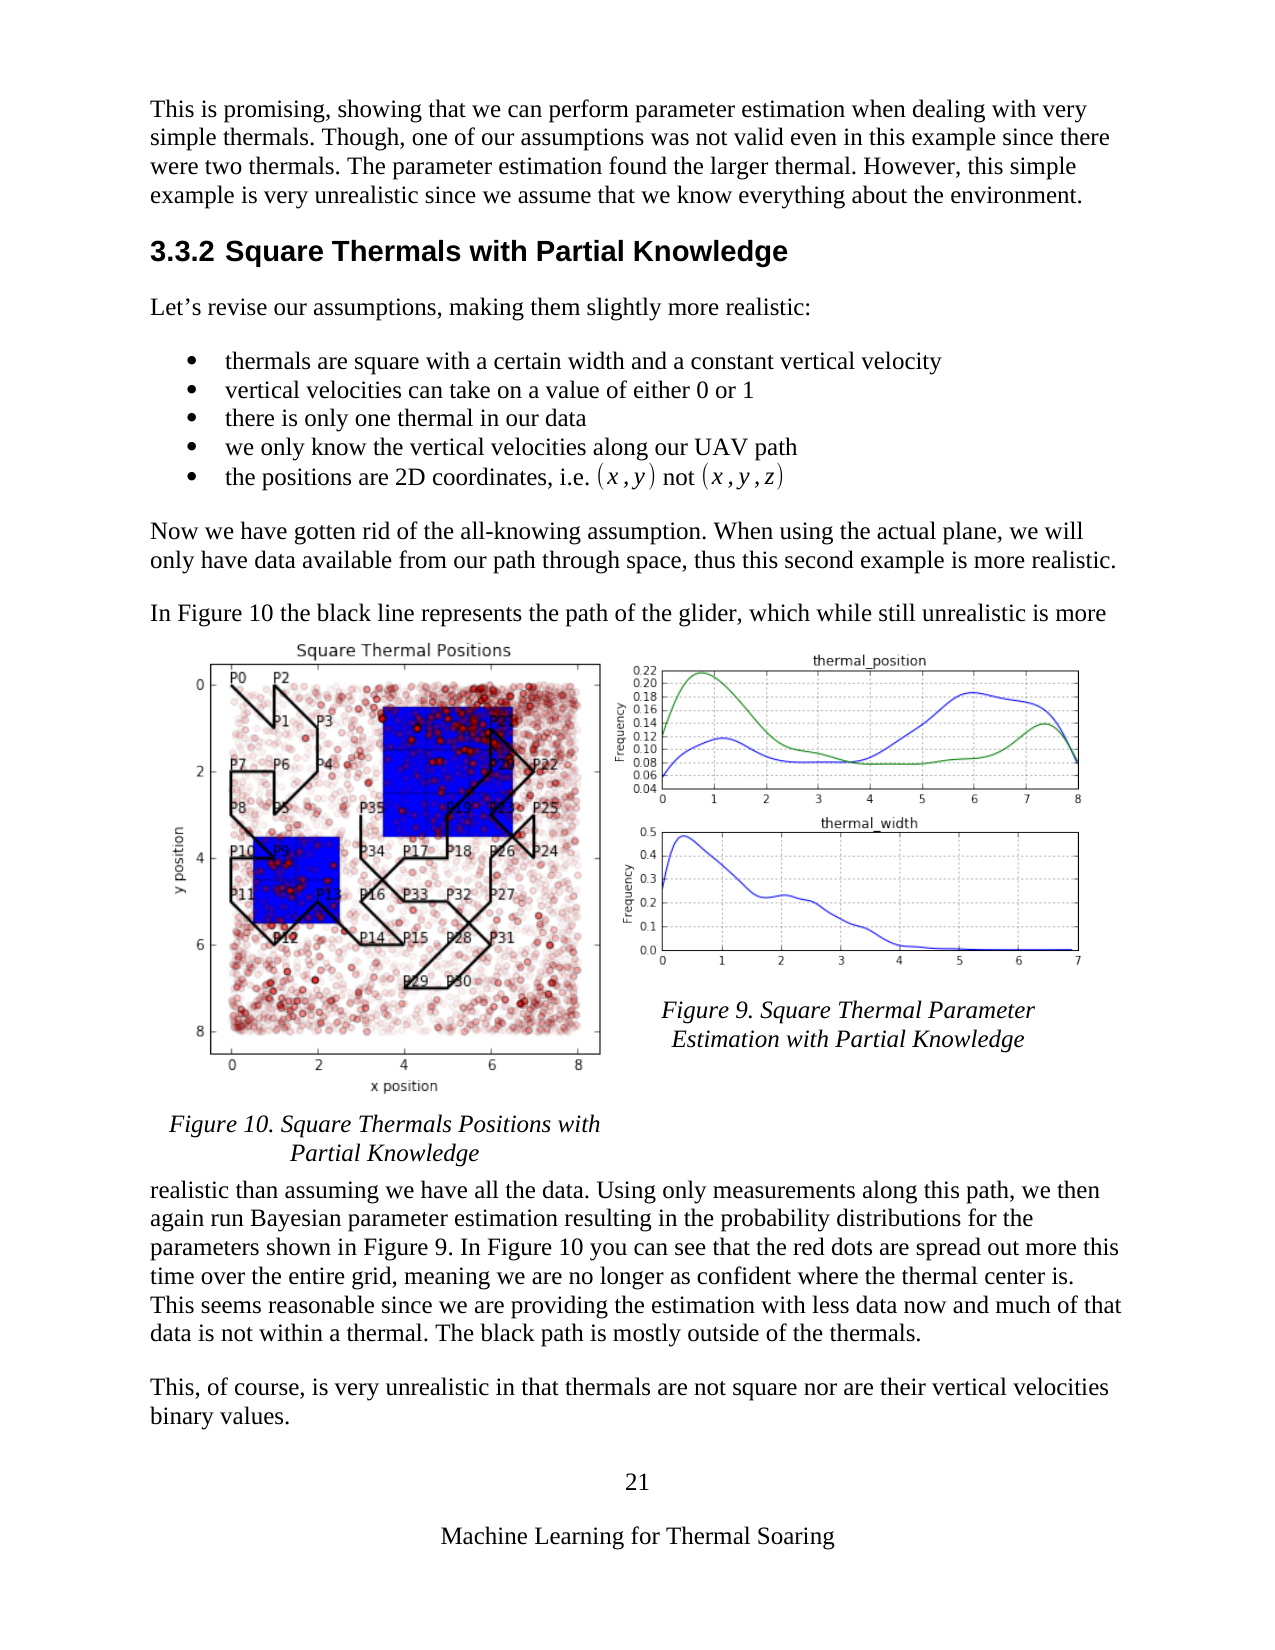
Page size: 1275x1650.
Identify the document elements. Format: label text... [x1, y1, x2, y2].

text Let’s revise our assumptions, making them slightly more realistic: [150, 292, 1125, 321]
list the positions are 2D coordinates, i.e. not [187, 461, 1125, 491]
list vertical velocities can take on a value of either 0 or 1 [187, 375, 1125, 403]
list we only know the vertical velocities along our UAV path [187, 432, 1125, 461]
subtitle Square Thermals with Partial Knowledge [150, 234, 1125, 267]
text Now we have gotten rid of the all-knowing assumption. When using the actual plane, we will only have data available from our path through space, thus this second example is more realistic. [150, 516, 1125, 573]
picture [164, 633, 1091, 1104]
list there is only one thermal in our data [187, 403, 1125, 432]
text This is promising, showing that we can perform parameter estimation when dealing with very simple thermals. Though, one of our assumptions was not valid even in this example since there were two thermals. The parameter estimation found the larger thermal. However, this simple example is very unrealistic since we assume that we know everything about the environment. [150, 94, 1125, 209]
list thermals are square with a certain width and a constant vertical velocity [187, 346, 1125, 375]
text This, of course, is very unrealistic in that thermals are not square nor are their vertical velocities binary values. [150, 1372, 1125, 1430]
